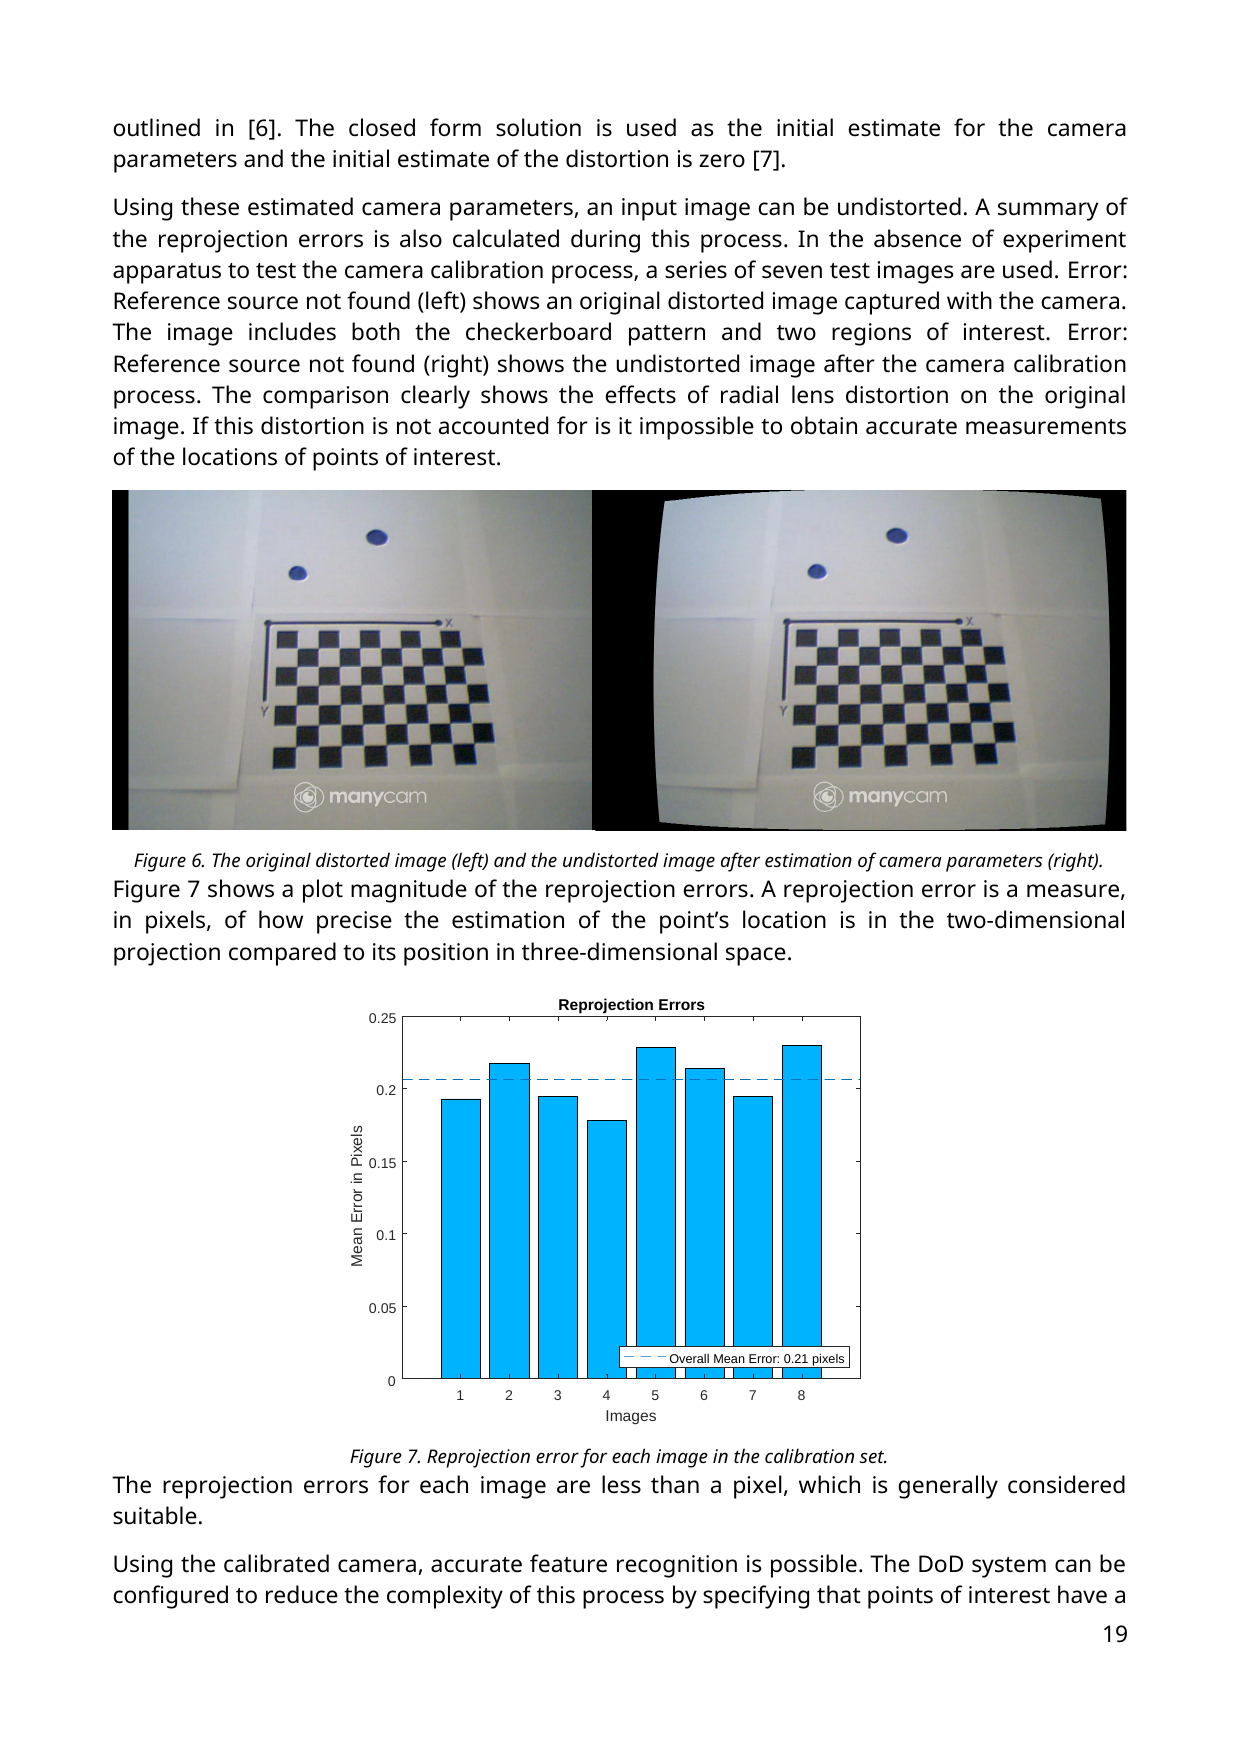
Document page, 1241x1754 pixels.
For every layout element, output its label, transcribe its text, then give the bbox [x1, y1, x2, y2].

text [112, 112, 1128, 175]
text Figure 7 shows a plot magnitude of the reprojection errors. A reprojection error is a measure, in pixels, of how precise the estimation of the point’s location is in the two-dimensional projection compared to its position in three-dimensional space. [112, 873, 1128, 967]
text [112, 1548, 1128, 1610]
text The reprojection errors for each image are less than a pixel, which is generally considered suitable. [112, 1468, 1128, 1531]
